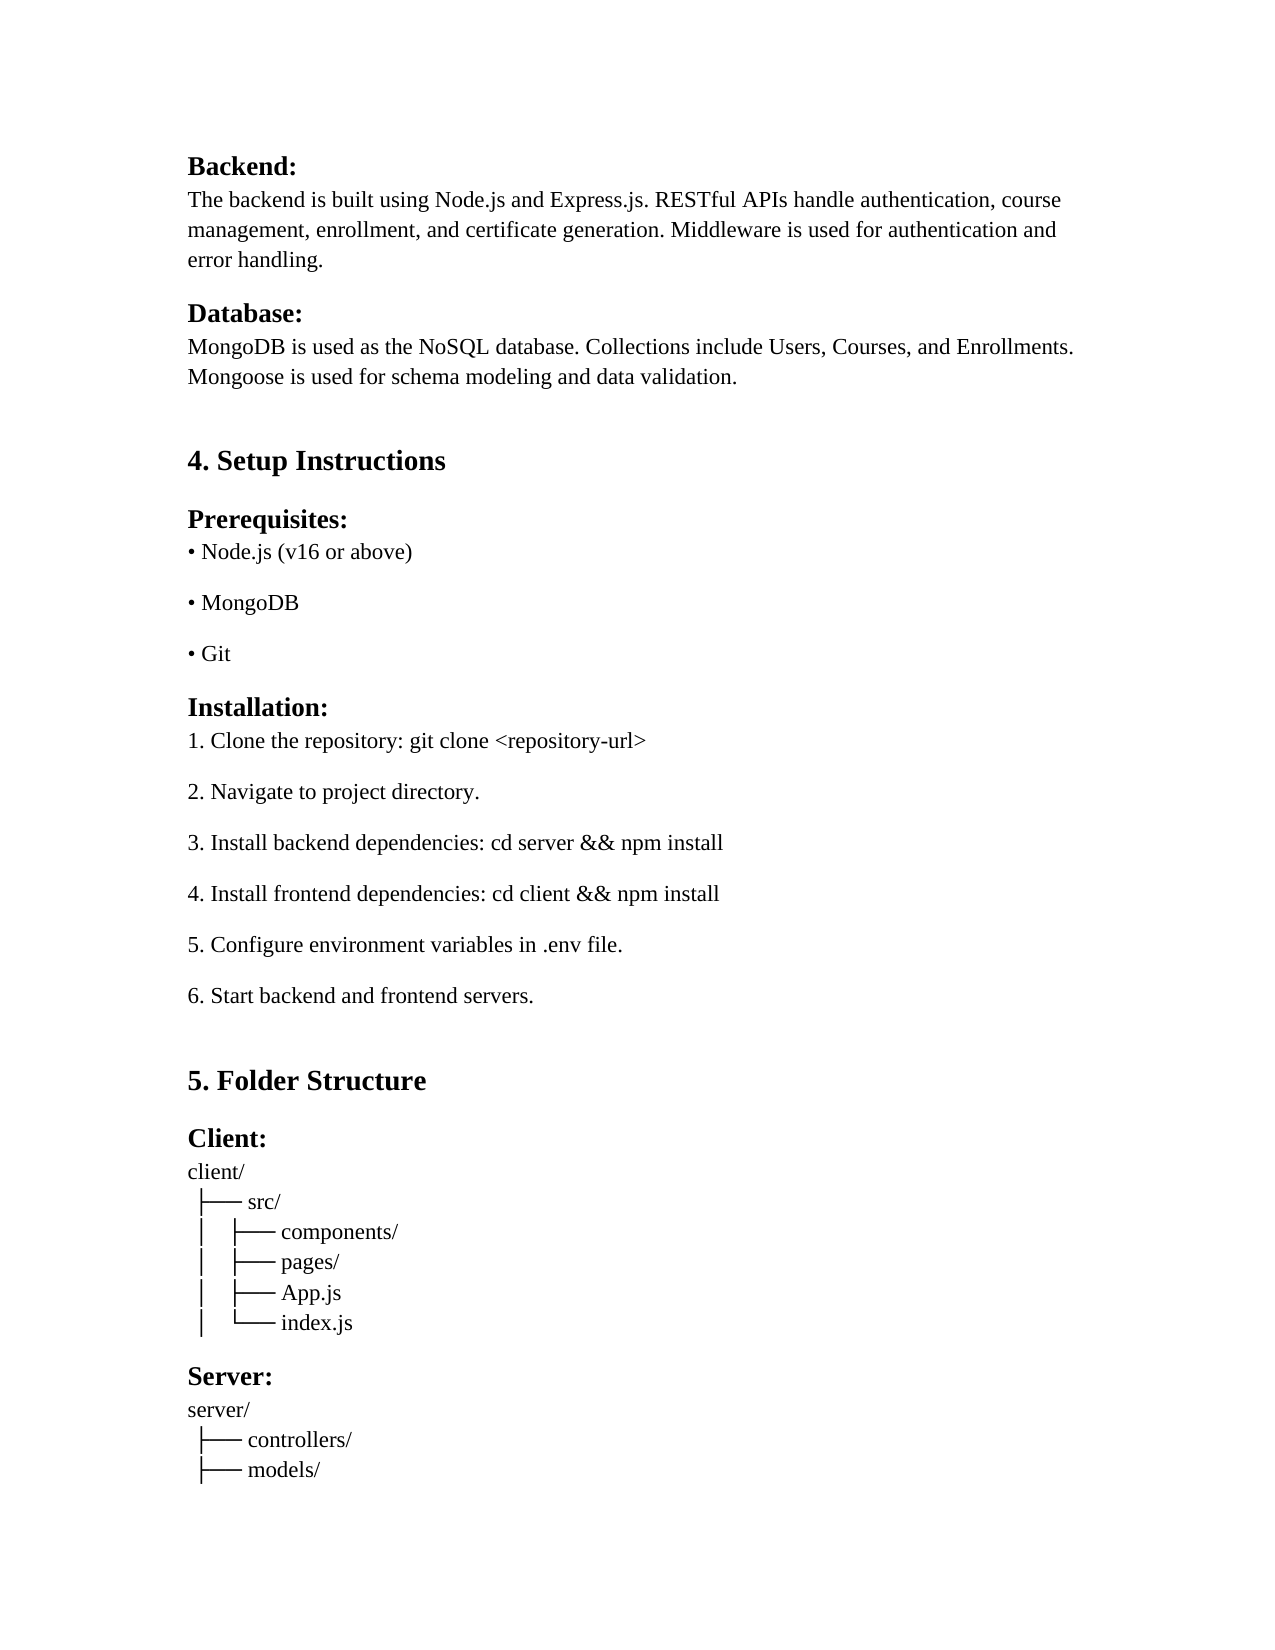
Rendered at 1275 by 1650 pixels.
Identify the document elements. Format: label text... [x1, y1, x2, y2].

subtitle Client: [187, 1122, 1087, 1153]
text 3. Install backend dependencies: cd server && npm install [187, 829, 1087, 856]
text 5. Configure environment variables in .env file. [187, 931, 1087, 958]
text client/ ├── src/ │ ├── components/ │ ├── pages/ │ ├── App.js │ └── index.js [187, 1158, 1087, 1335]
text The backend is built using Node.js and Express.js. RESTful APIs handle authentication, course management, enrollment, and certificate generation. Middleware is used for authentication and error handling. [187, 186, 1087, 272]
subtitle Installation: [187, 692, 1087, 723]
text • Git [187, 641, 1087, 667]
text • Node.js (v16 or above) [187, 538, 1087, 565]
subtitle Database: [187, 297, 1087, 328]
subtitle 5. Folder Structure [187, 1063, 1087, 1096]
subtitle Server: [187, 1360, 1087, 1391]
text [187, 1396, 1087, 1482]
text MongoDB is used as the NoSQL database. Collections include Users, Courses, and Enrollments. Mongoose is used for schema modeling and data validation. [187, 333, 1087, 389]
text 1. Clone the repository: git clone <repository-url> [187, 727, 1087, 754]
text 2. Navigate to project directory. [187, 778, 1087, 805]
subtitle Backend: [187, 150, 1087, 181]
text 6. Start backend and frontend servers. [187, 982, 1087, 1009]
text 4. Install frontend dependencies: cd client && npm install [187, 880, 1087, 907]
subtitle Prerequisites: [187, 503, 1087, 534]
text • MongoDB [187, 589, 1087, 616]
subtitle 4. Setup Instructions [187, 443, 1087, 477]
